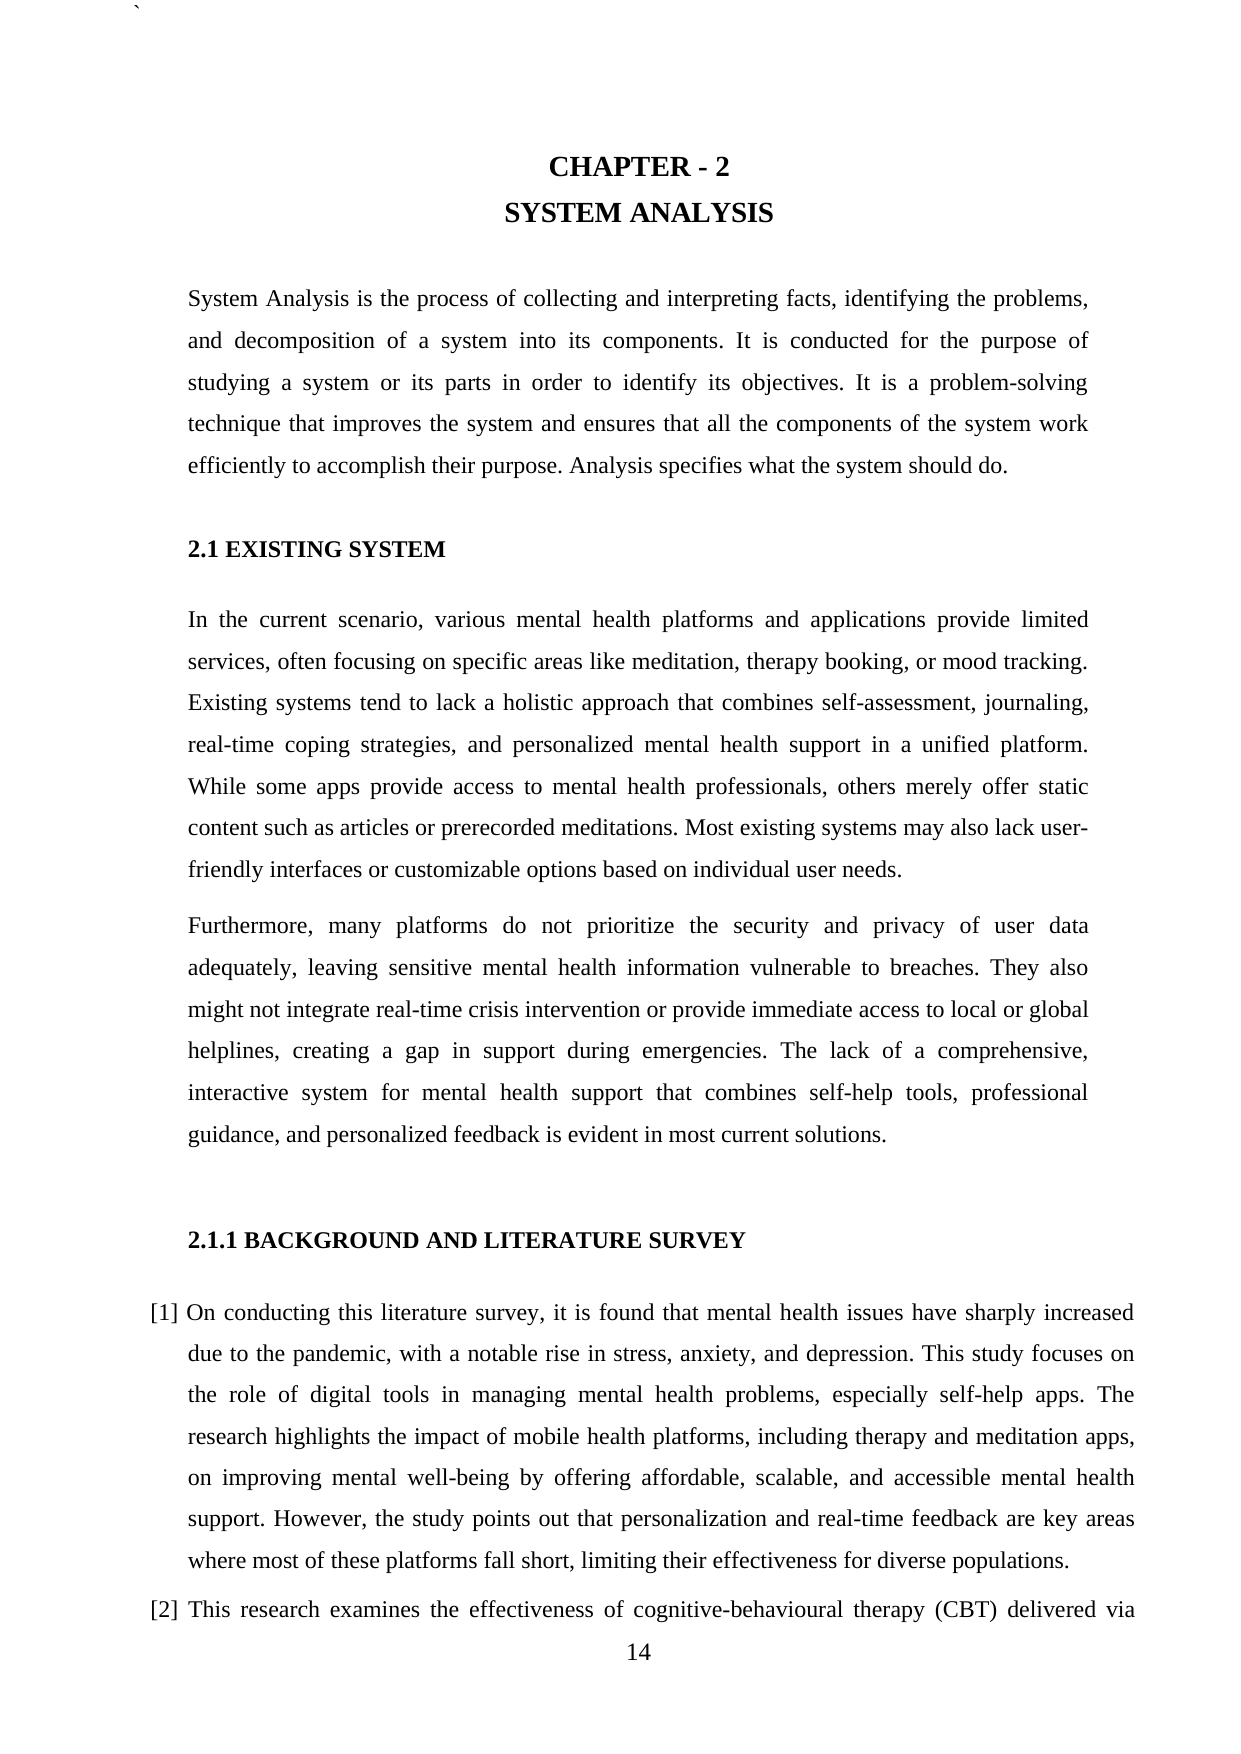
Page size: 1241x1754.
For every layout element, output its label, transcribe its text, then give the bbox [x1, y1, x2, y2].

text Furthermore, many platforms do not prioritize the security and privacy of user data adequately, leaving sensitive mental health information vulnerable to breaches. They also might not integrate real-time crisis intervention or provide immediate access to local or global helplines, creating a gap in support during emergencies. The lack of a comprehensive, interactive system for mental health support that combines self-help tools, professional guidance, and personalized feedback is evident in most current solutions. [188, 911, 1091, 1147]
subtitle [1] On conducting this literature survey, it is found that mental health issues have sharply increased due to the pandemic, with a notable rise in stress, anxiety, and depression. This study focuses on the role of digital tools in managing mental health problems, especially self-help apps. The research highlights the impact of mobile health platforms, including therapy and meditation apps, on improving mental well-being by offering affordable, scalable, and accessible mental health support. However, the study points out that personalization and real-time feedback are key areas where most of these platforms fall short, limiting their effectiveness for diverse populations. [150, 1298, 1137, 1573]
subtitle BACKGROUND AND LITERATURE SURVEY [188, 1226, 1137, 1254]
text In the current scenario, various mental health platforms and applications provide limited services, often focusing on specific areas like meditation, therapy booking, or mood tracking. Existing systems tend to lack a holistic approach that combines self-assessment, journaling, real-time coping strategies, and personalized mental health support in a unified platform. While some apps provide access to mental health professionals, others merely offer static content such as articles or prerecorded meditations. Most existing systems may also lack user-friendly interfaces or customizable options based on individual user needs. [188, 605, 1091, 883]
subtitle CHAPTER - 2 SYSTEM ANALYSIS [504, 149, 774, 228]
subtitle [150, 1595, 1137, 1623]
text System Analysis is the process of collecting and interpreting facts, identifying the problems, and decomposition of a system into its components. It is conducted for the purpose of studying a system or its parts in order to identify its objectives. It is a problem-solving technique that improves the system and ensures that all the components of the system work efficiently to accomplish their purpose. Analysis specifies what the system should do. [188, 284, 1091, 478]
subtitle EXISTING SYSTEM [188, 534, 1137, 563]
